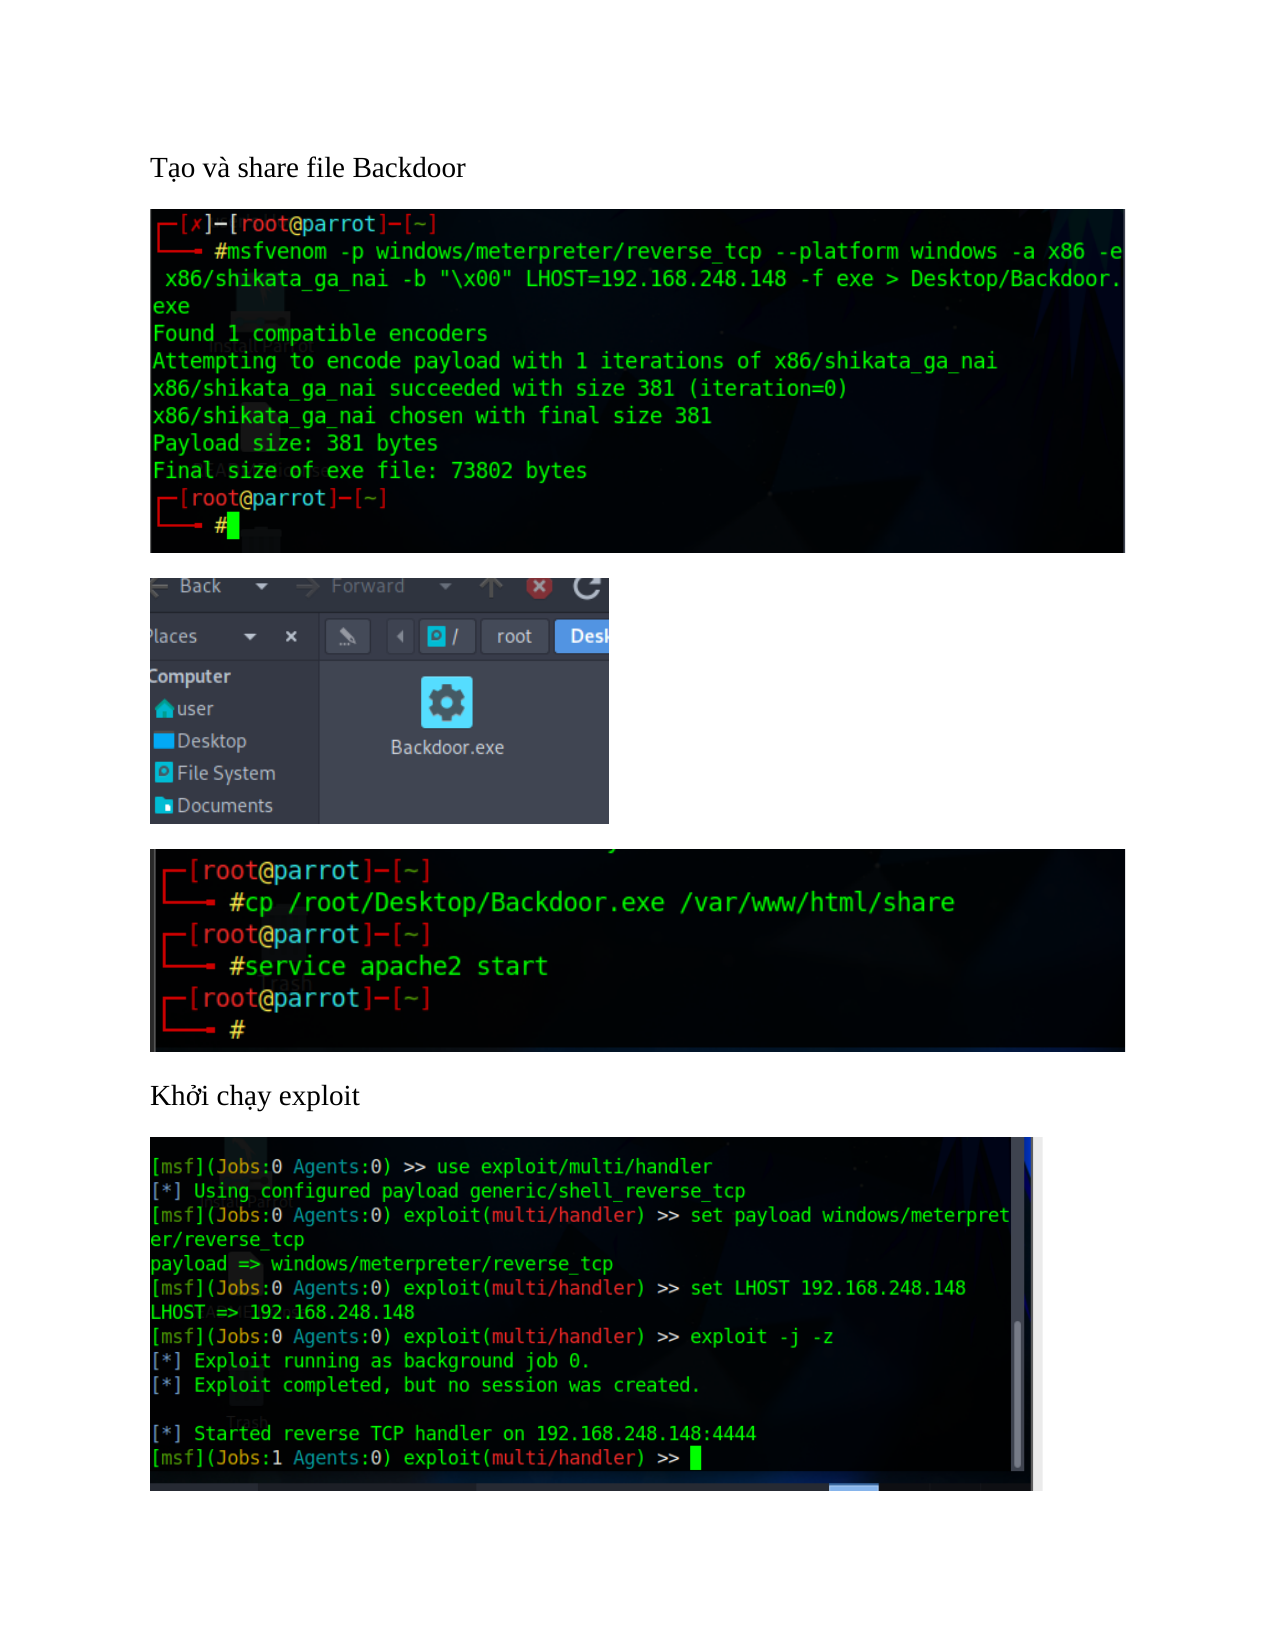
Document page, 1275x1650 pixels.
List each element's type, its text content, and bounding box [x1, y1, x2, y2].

text Khởi chạy exploit [150, 1078, 1125, 1111]
picture [150, 578, 609, 824]
text Tạo và share file Backdoor [150, 150, 1125, 183]
picture [150, 849, 1125, 1052]
picture [150, 209, 1125, 553]
picture [150, 1137, 1043, 1491]
